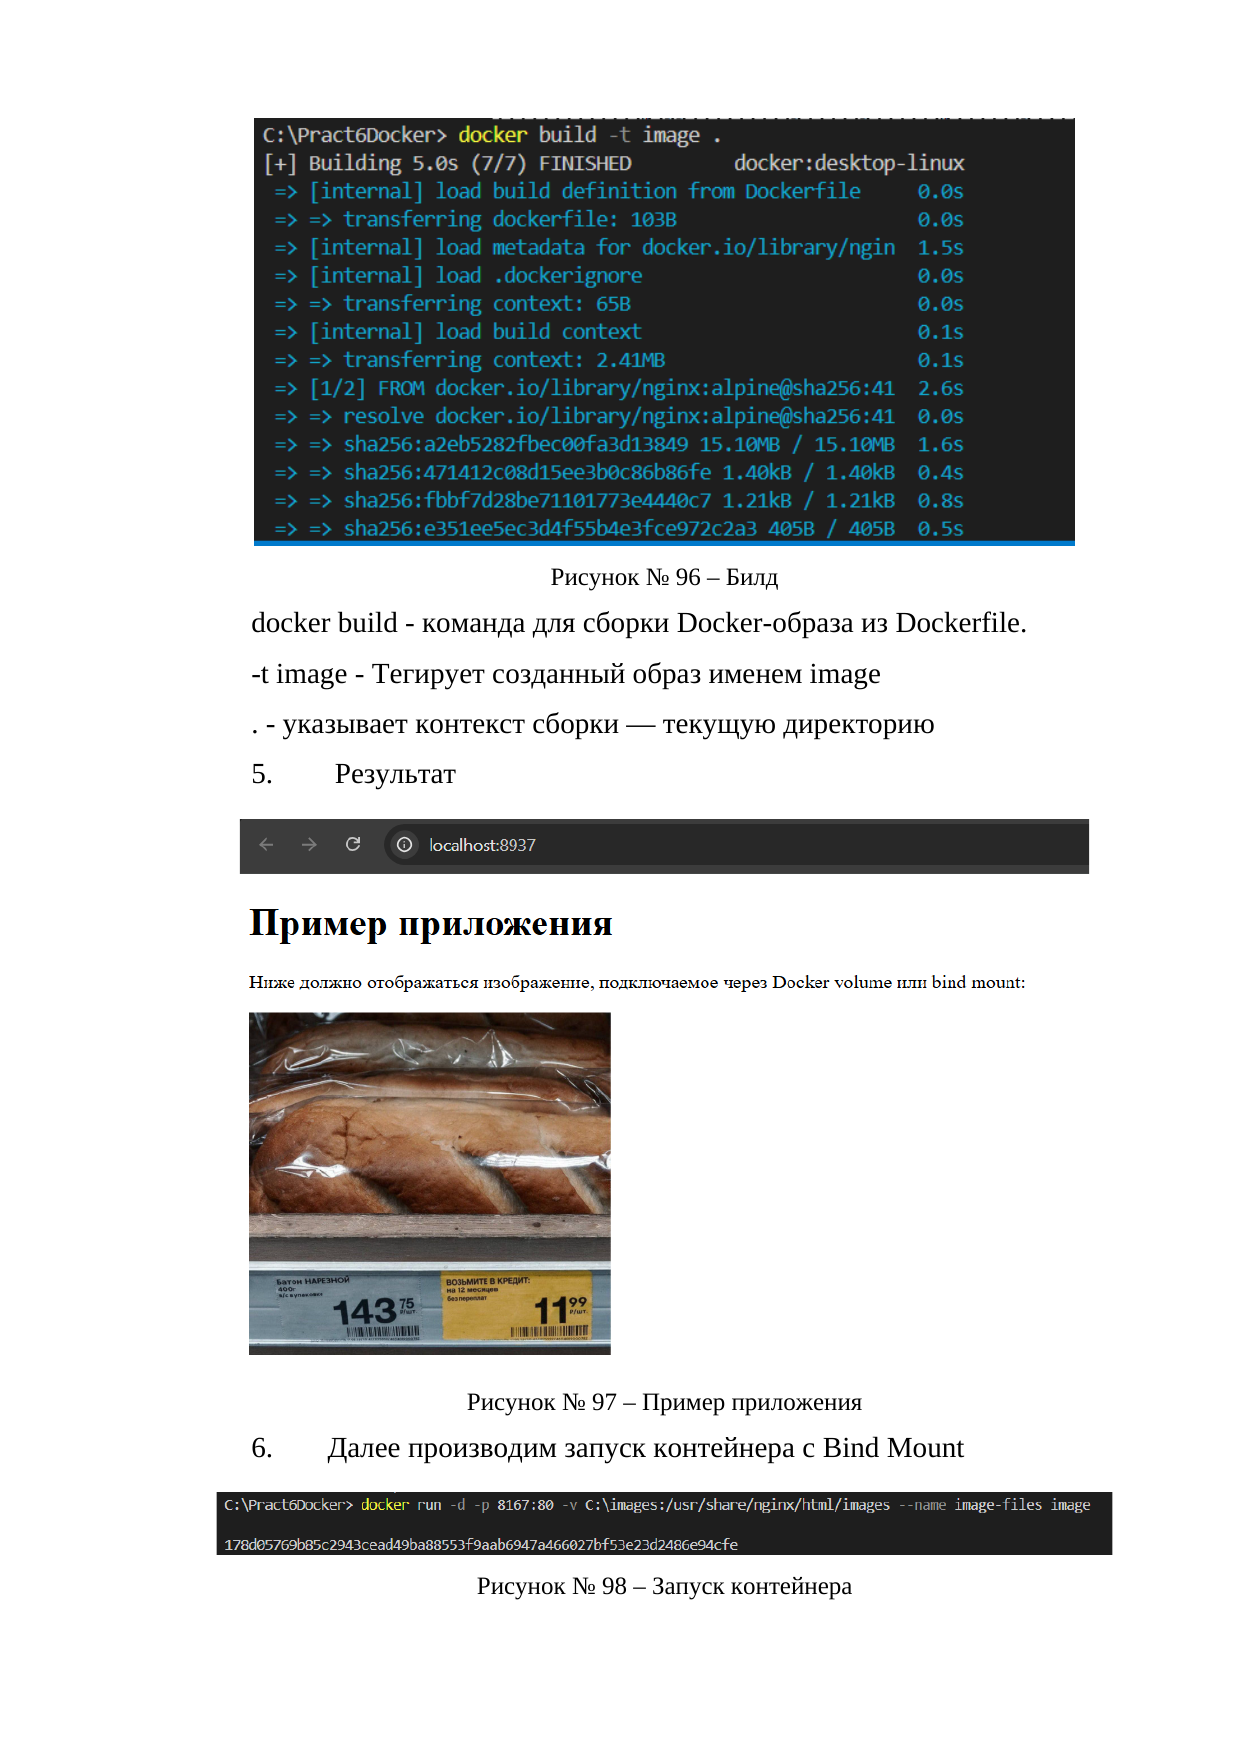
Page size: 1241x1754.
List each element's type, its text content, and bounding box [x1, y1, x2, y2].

text Рисунок № 97 – Пример приложения [177, 1387, 1152, 1416]
text Рисунок № 98 – Запуск контейнера [177, 1571, 1152, 1600]
list Результат [177, 756, 1152, 790]
picture [216, 1492, 1113, 1555]
text Рисунок № 96 – Билд [177, 562, 1152, 591]
picture [239, 819, 1090, 1371]
list Далее производим запуск контейнера с Bind Mount [177, 1430, 1152, 1464]
text -t image - Тегирует созданный образ именем image [177, 656, 1152, 689]
text docker build - команда для сборки Docker-образа из Dockerfile. [177, 606, 1152, 639]
text . - указывает контекст сборки — текущую директорию [177, 706, 1152, 740]
picture [254, 118, 1075, 546]
